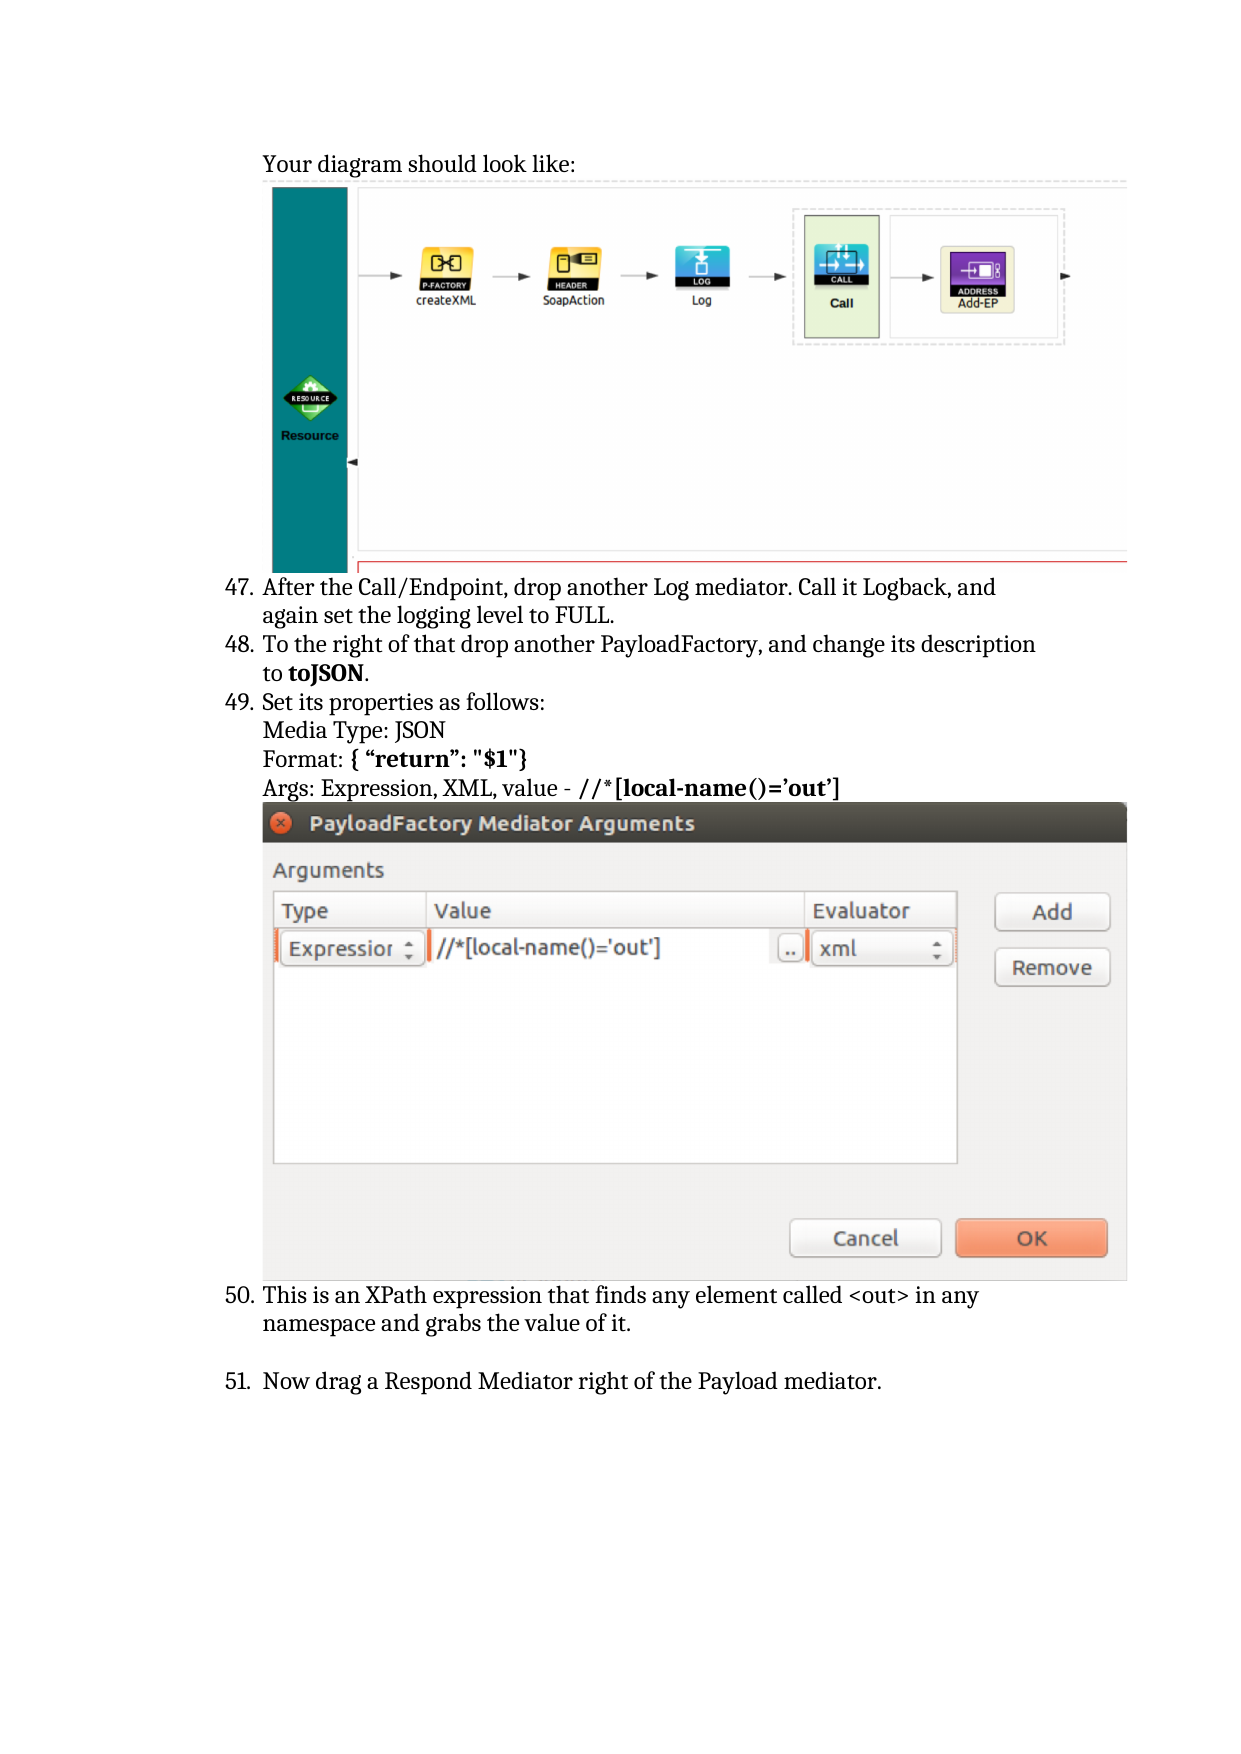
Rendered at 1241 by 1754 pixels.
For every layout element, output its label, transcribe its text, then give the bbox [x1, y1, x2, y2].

list This is an XPath expression that finds any element called <out> in any namespace and grabs the value of it. [225, 1281, 1053, 1367]
list After the Call/Endpoint, drop another Log mediator. Call it Logback, and again set the logging level to FULL. [225, 572, 1053, 630]
list Now drag a Respond Mediator right of the Payload mediator. [225, 1367, 1053, 1424]
list To the right of that drop another PayloadFactory, and change its description to toJSON. [225, 630, 1053, 687]
picture [262, 178, 1128, 573]
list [225, 150, 1053, 572]
picture [262, 802, 1128, 1281]
